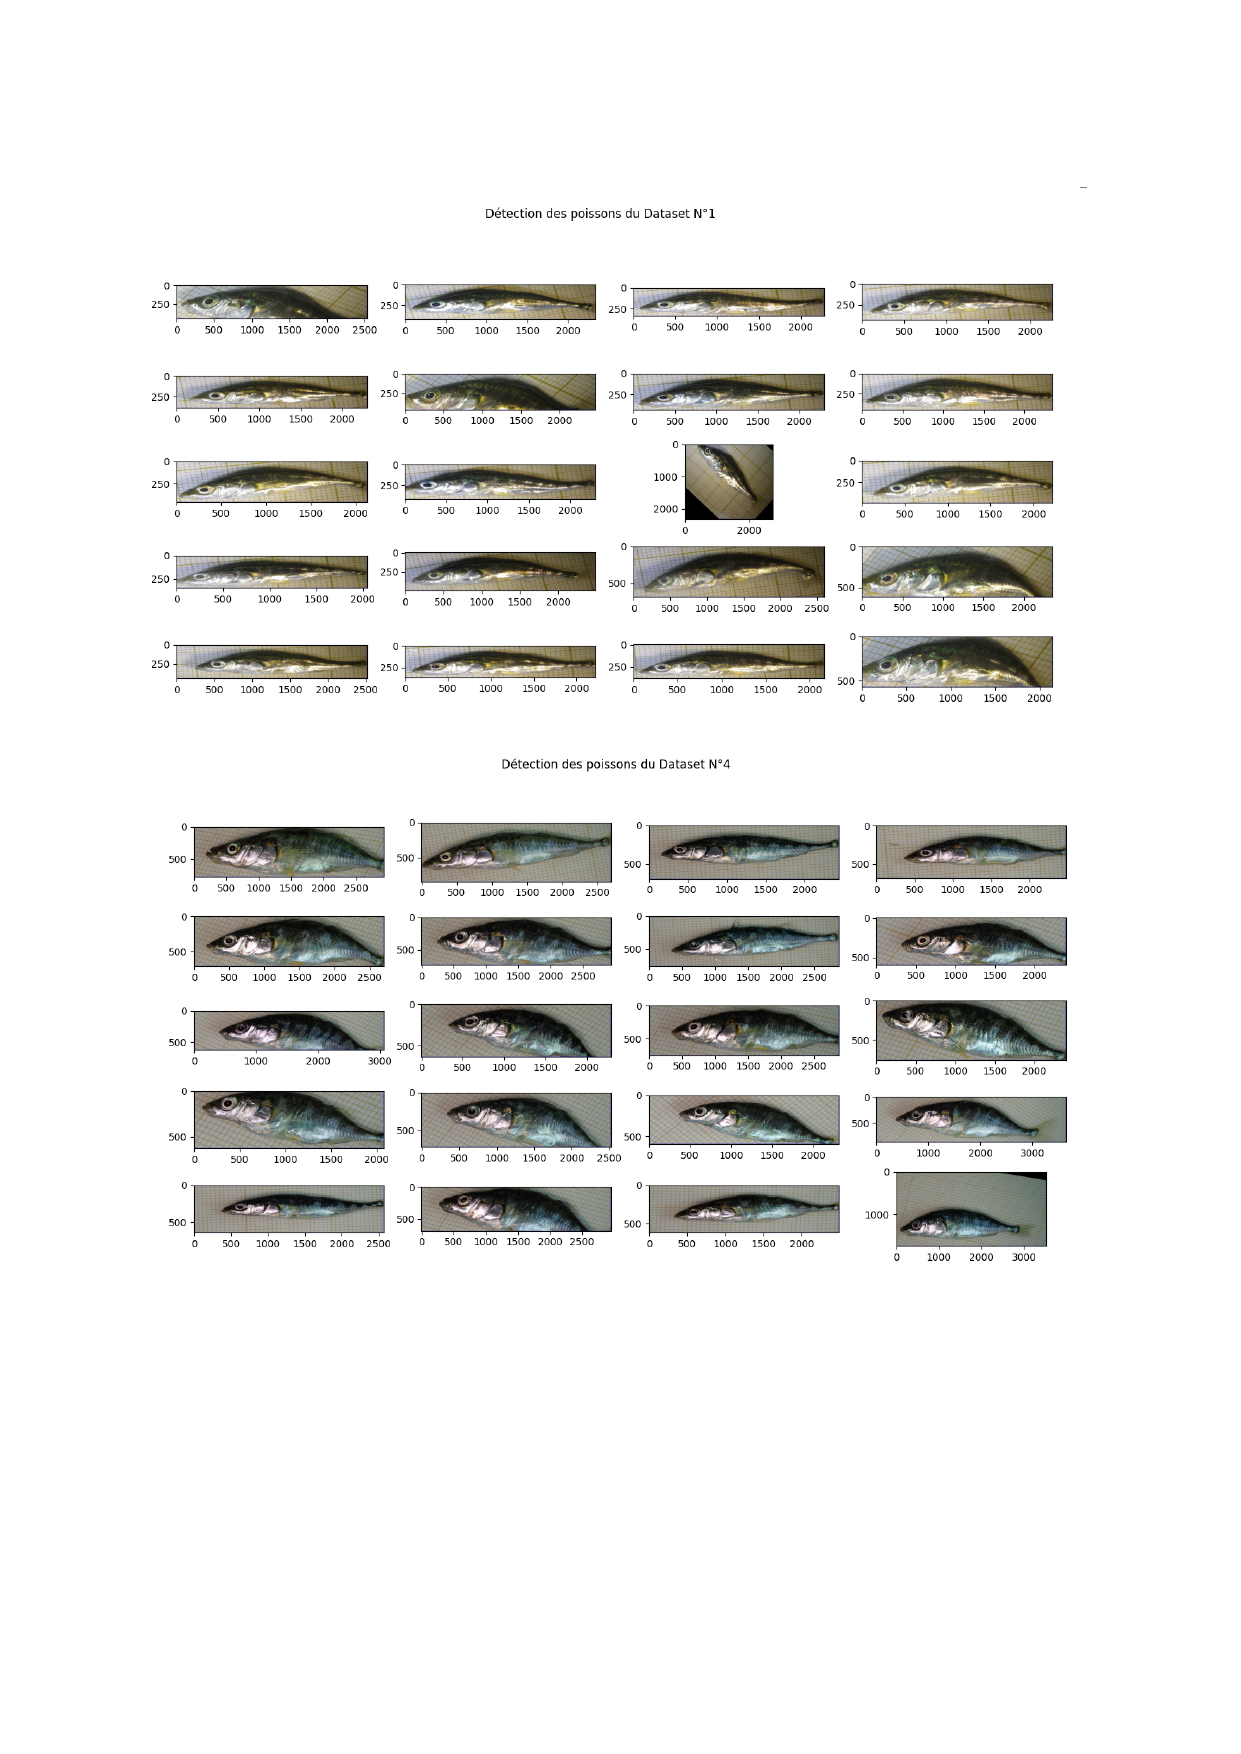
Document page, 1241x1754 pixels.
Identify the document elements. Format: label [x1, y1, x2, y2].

picture [150, 732, 1091, 1280]
picture [150, 180, 1091, 729]
